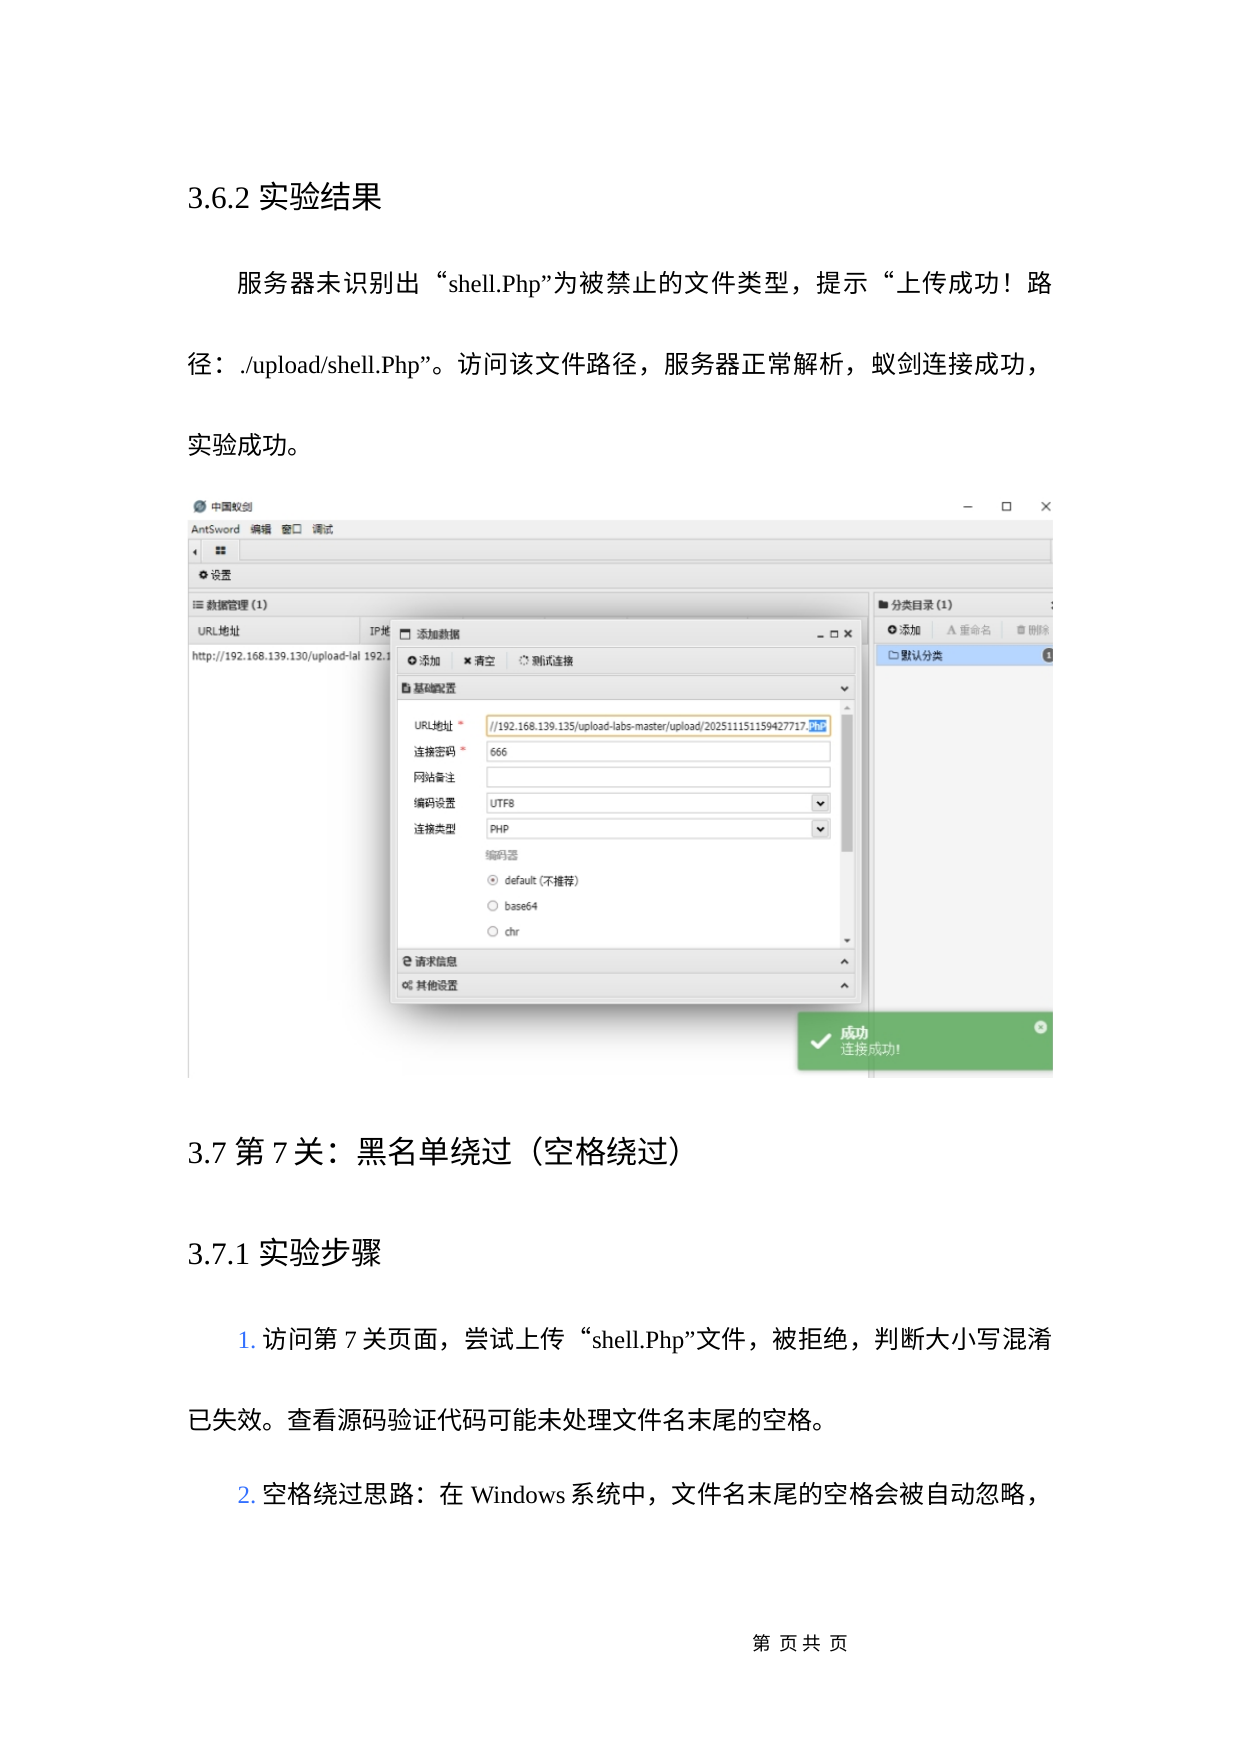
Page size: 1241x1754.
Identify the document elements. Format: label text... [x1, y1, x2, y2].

list 访问第7关页面，尝试上传“shell.Php”文件，被拒绝，判断大小写混淆已失效。查看源码验证代码可能未处理文件名末尾的空格。 [187, 1305, 1053, 1451]
text 服务器未识别出“shell.Php”为被禁止的文件类型，提示“上传成功！路径：./upload/shell.Php”。访问该文件路径，服务器正常解析，蚁剑连接成功，实验成功。 [187, 249, 1053, 476]
subtitle 第7关：黑名单绕过（空格绕过） [187, 1117, 1053, 1182]
subtitle 3.6.2 实验结果 [187, 162, 1053, 227]
picture [187, 497, 1054, 1079]
subtitle 3.7.1 实验步骤 [187, 1218, 1053, 1283]
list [187, 1460, 1053, 1525]
